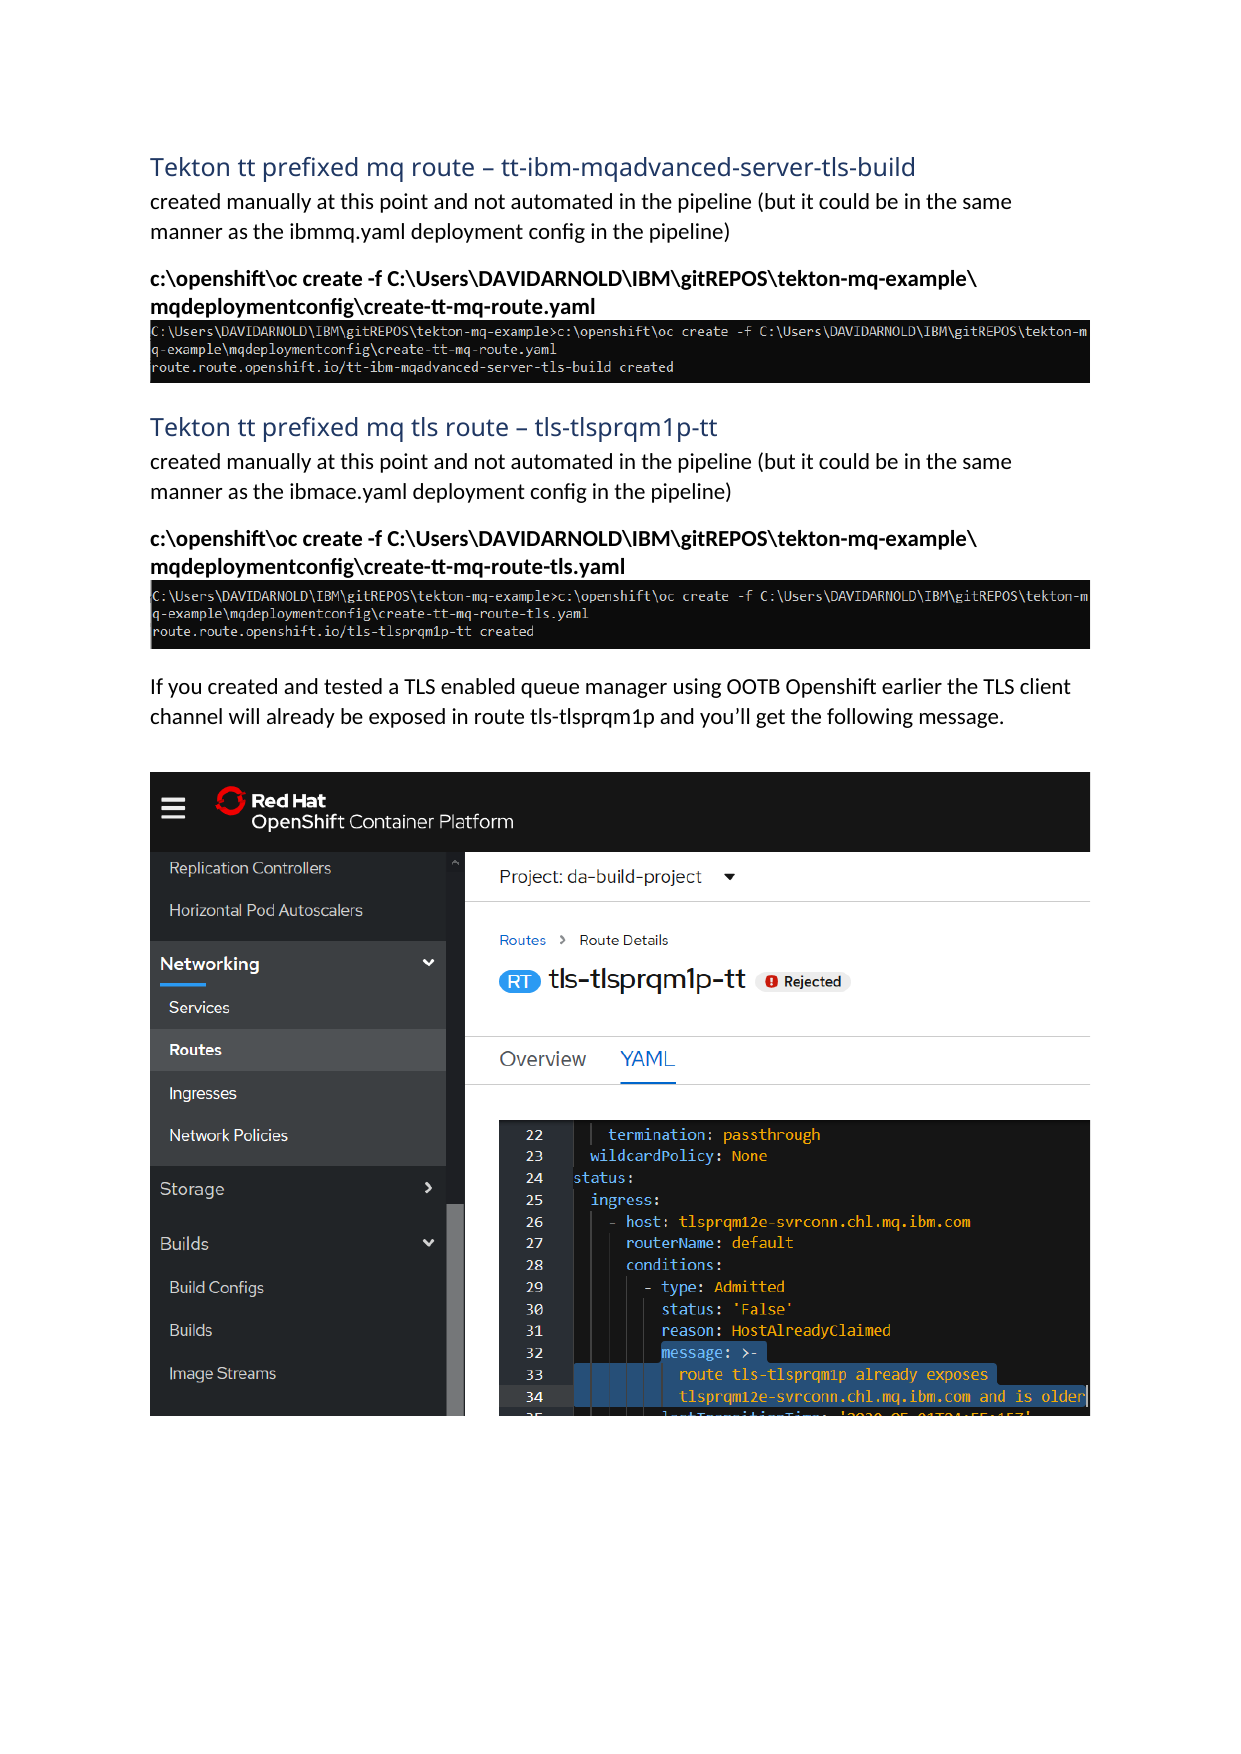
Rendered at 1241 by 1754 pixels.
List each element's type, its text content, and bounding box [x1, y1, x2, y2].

text c:\openshift\oc create -f C:\Users\DAVIDARNOLD\IBM\gitREPOS\tekton-mq-example\mqdeploymentconfig\create-tt-mq-route.yaml [150, 264, 1090, 320]
picture [150, 772, 1091, 1416]
picture [150, 580, 1091, 649]
text c:\openshift\oc create -f C:\Users\DAVIDARNOLD\IBM\gitREPOS\tekton-mq-example\mqdeploymentconfig\create-tt-mq-route-tls.yaml [150, 524, 1090, 580]
text created manually at this point and not automated in the pipeline (but it could be in the same manner as the ibmace.yaml deployment config in the pipeline) [150, 447, 1090, 505]
text If you created and tested a TLS enabled queue manager using OOTB Openshift earlier the TLS client channel will already be exposed in route tls-tlsprqm1p and you’ll get the following message. [150, 672, 1090, 730]
subtitle Tekton tt prefixed mq route – tt-ibm-mqadvanced-server-tls-build [150, 150, 1090, 184]
subtitle Tekton tt prefixed mq tls route – tls-tlsprqm1p-tt [150, 410, 1090, 444]
picture [150, 320, 1091, 383]
